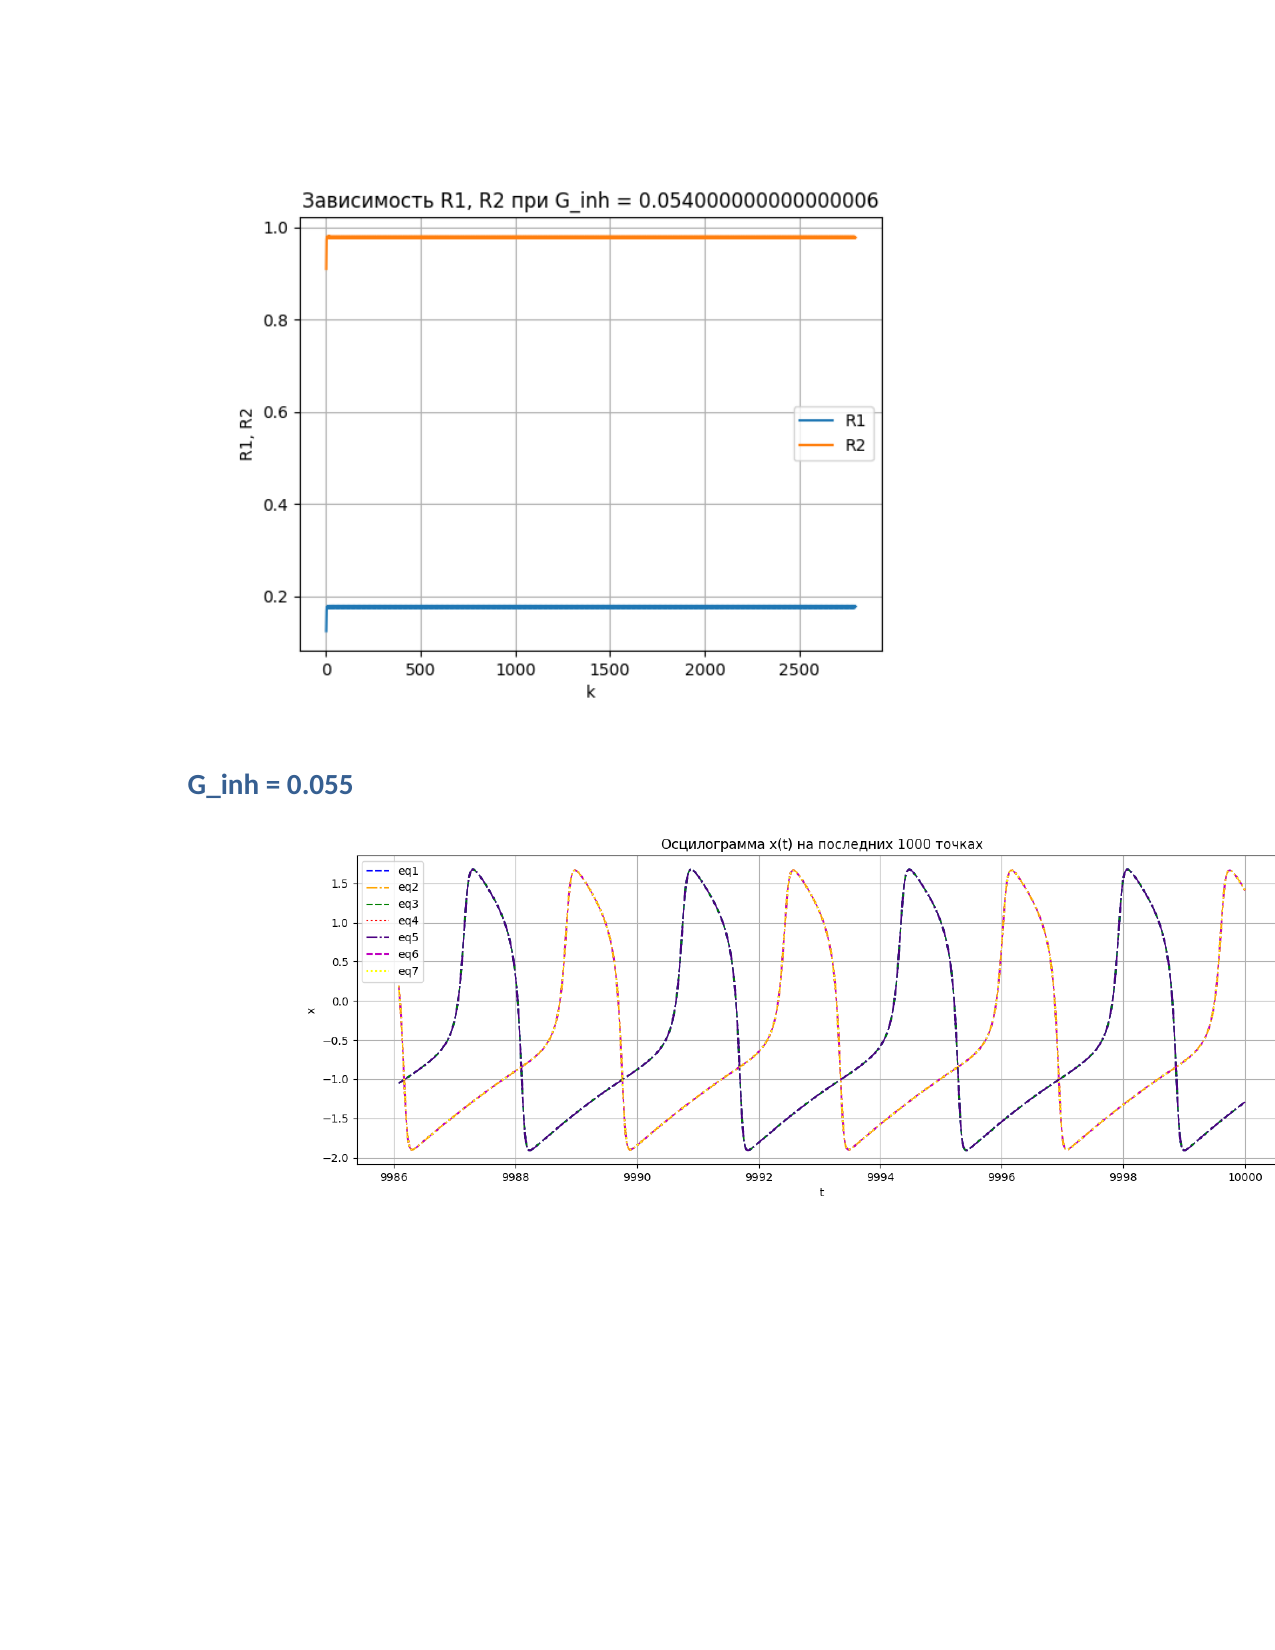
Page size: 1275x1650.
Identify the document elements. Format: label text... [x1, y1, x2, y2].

subtitle G_inh = 0.055 [187, 766, 1087, 802]
picture [206, 150, 957, 713]
picture [206, 807, 1275, 1208]
